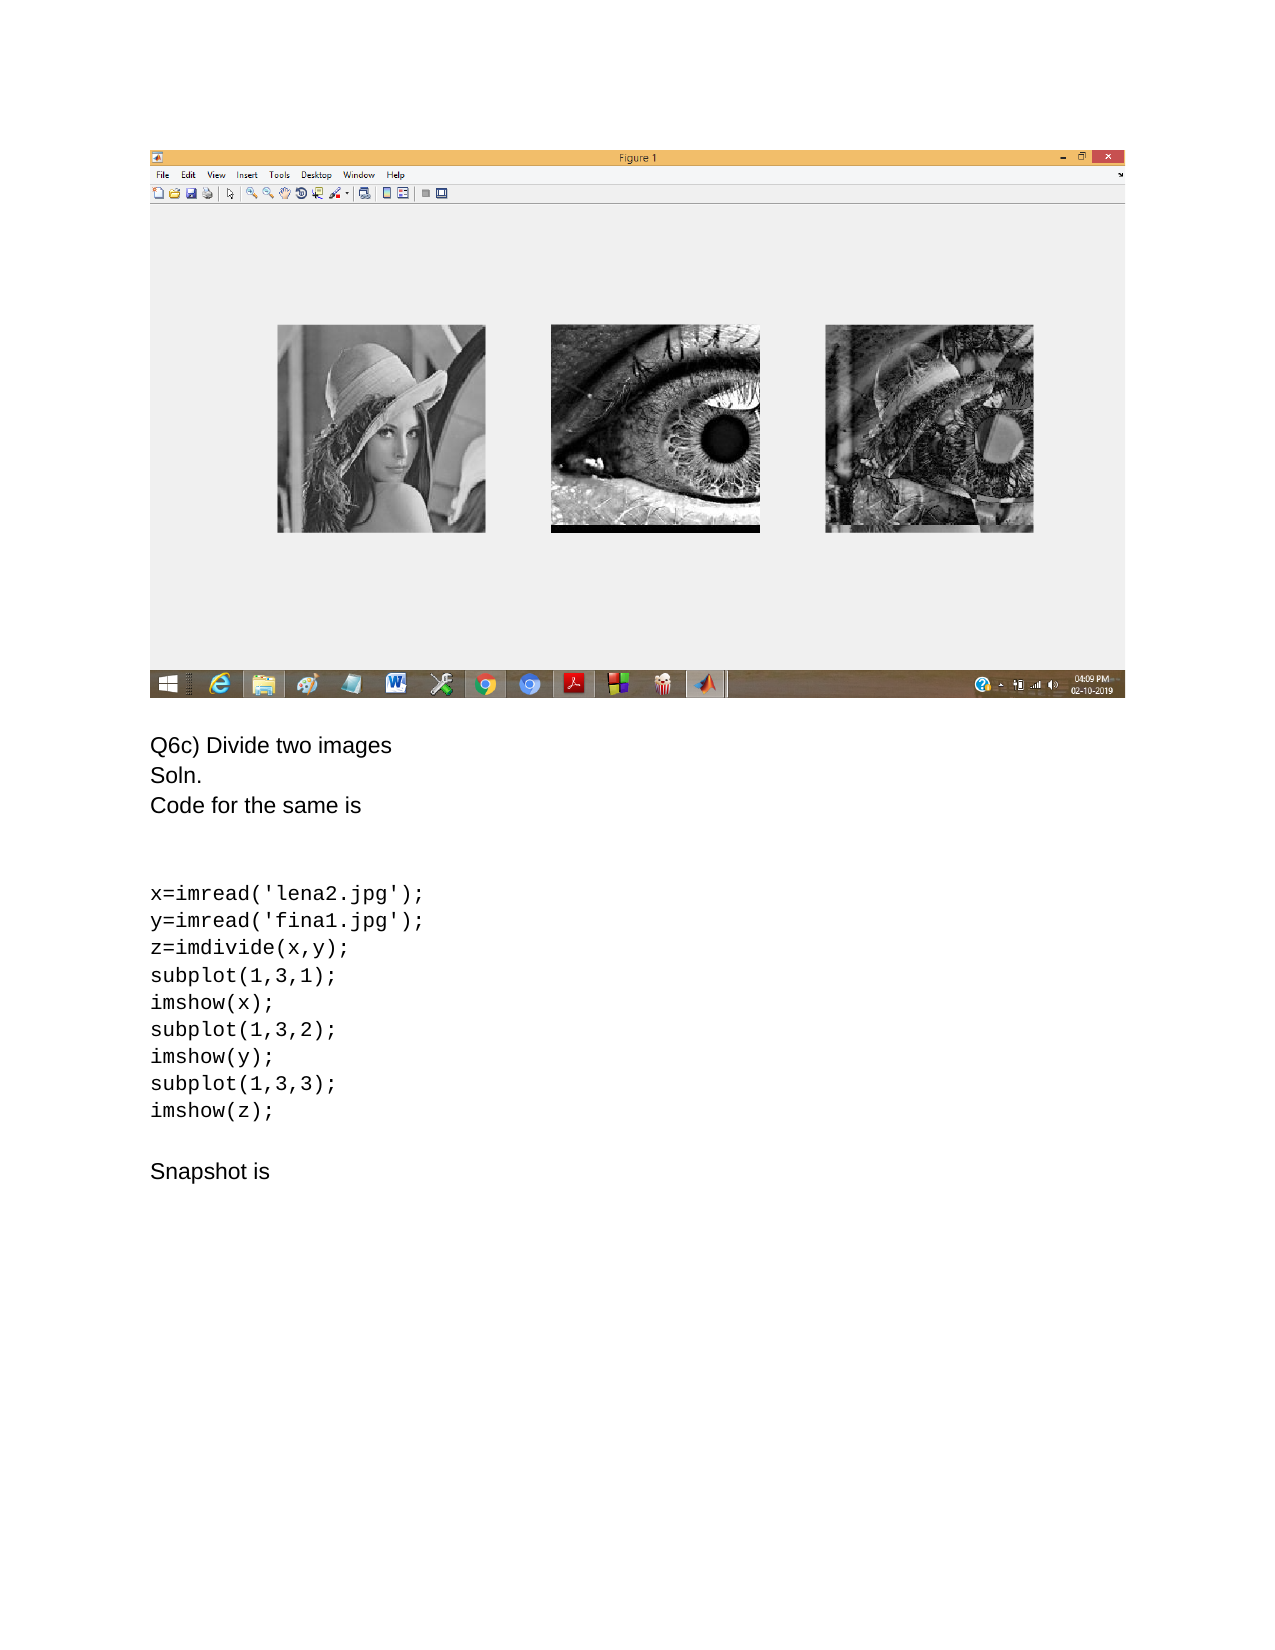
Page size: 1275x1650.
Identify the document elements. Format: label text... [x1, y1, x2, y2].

text Snapshot is [150, 1158, 1125, 1184]
text Q6c) Divide two images [150, 732, 1125, 758]
text z=imdivide(x,y); [150, 937, 1125, 961]
picture [150, 150, 1125, 698]
text subplot(1,3,1); [150, 964, 1125, 988]
text x=imread('lena2.jpg'); [150, 883, 1125, 907]
text subplot(1,3,2); [150, 1019, 1125, 1043]
text imshow(y); [150, 1046, 1125, 1070]
text imshow(x); [150, 992, 1125, 1015]
text subplot(1,3,3); [150, 1073, 1125, 1097]
text imshow(z); [150, 1101, 1125, 1124]
text y=imread('fina1.jpg'); [150, 910, 1125, 934]
text Code for the same is [150, 792, 1125, 819]
text Soln. [150, 762, 1125, 788]
